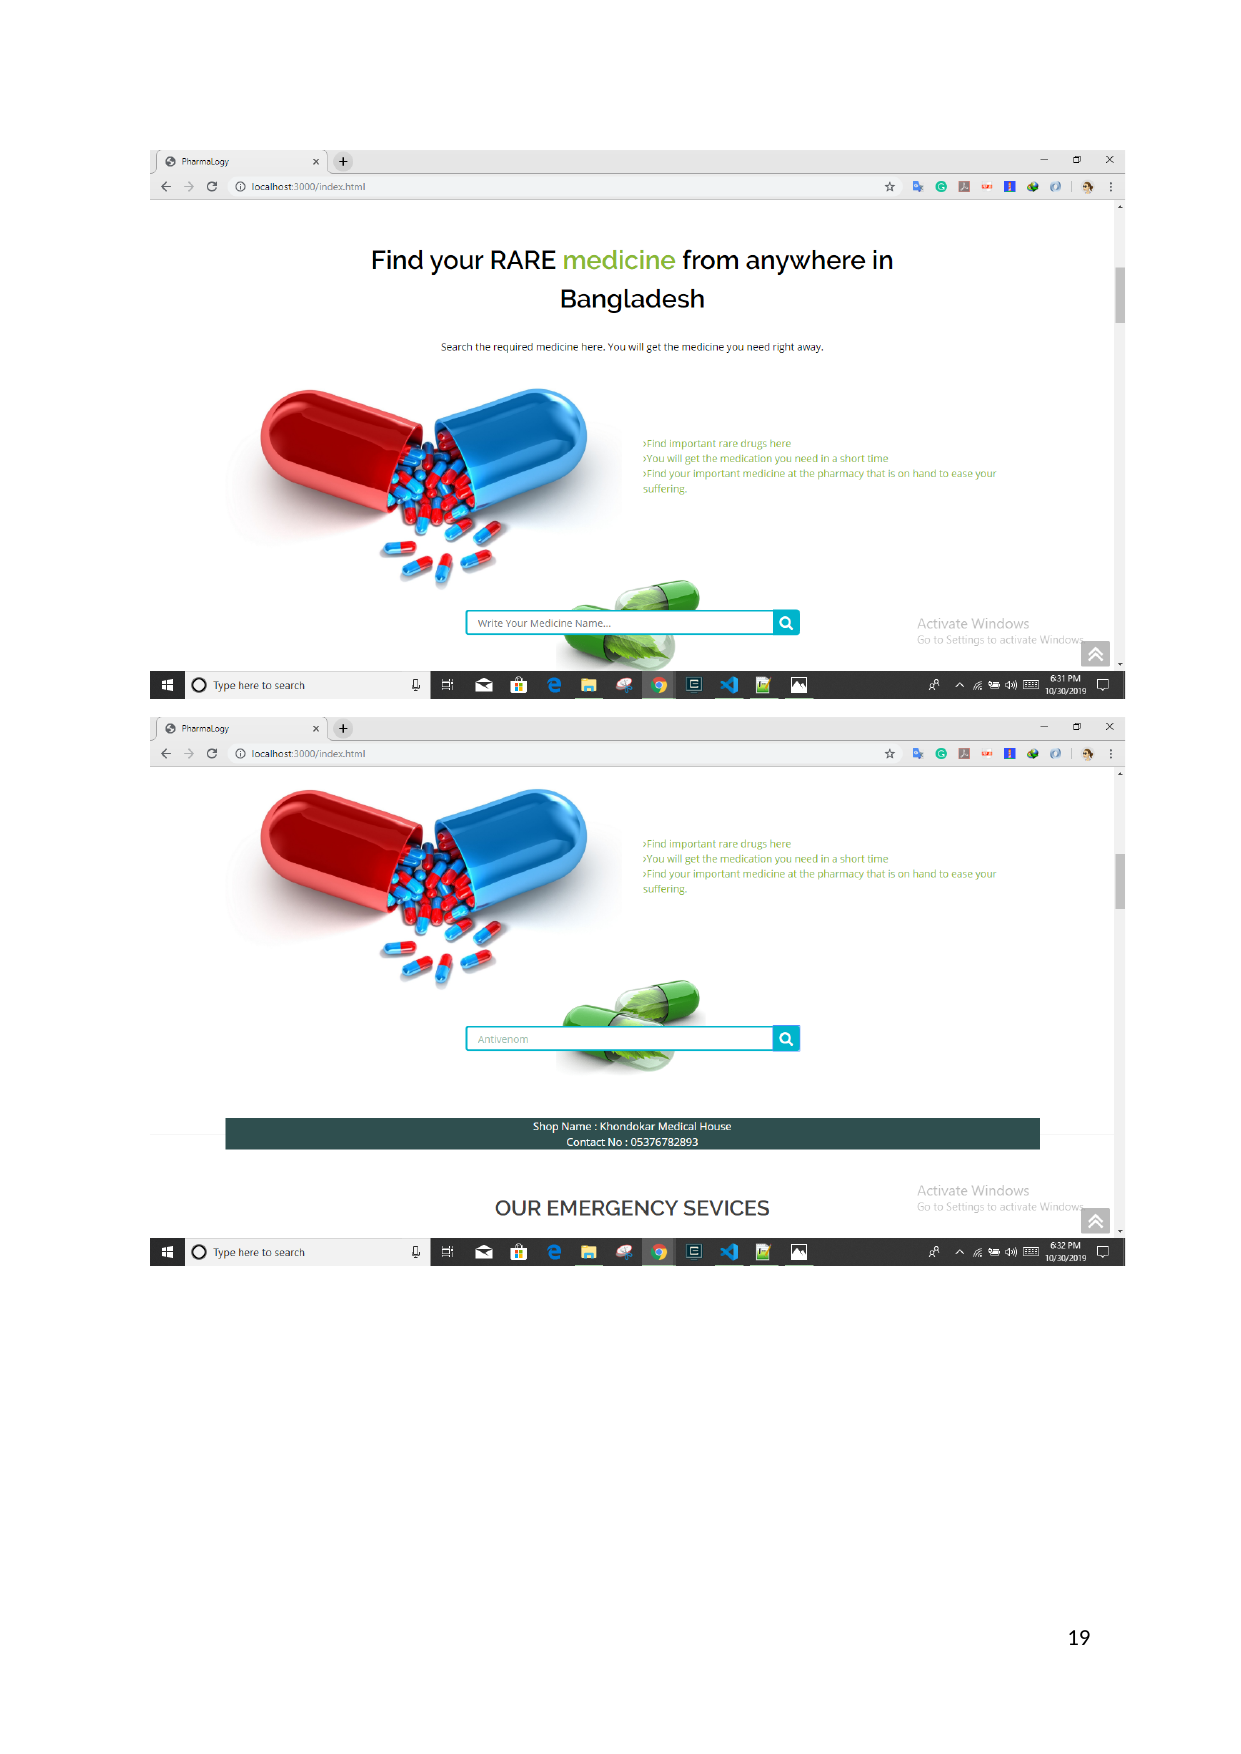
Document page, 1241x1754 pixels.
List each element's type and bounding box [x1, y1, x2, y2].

picture [150, 717, 1125, 1266]
picture [150, 150, 1125, 699]
